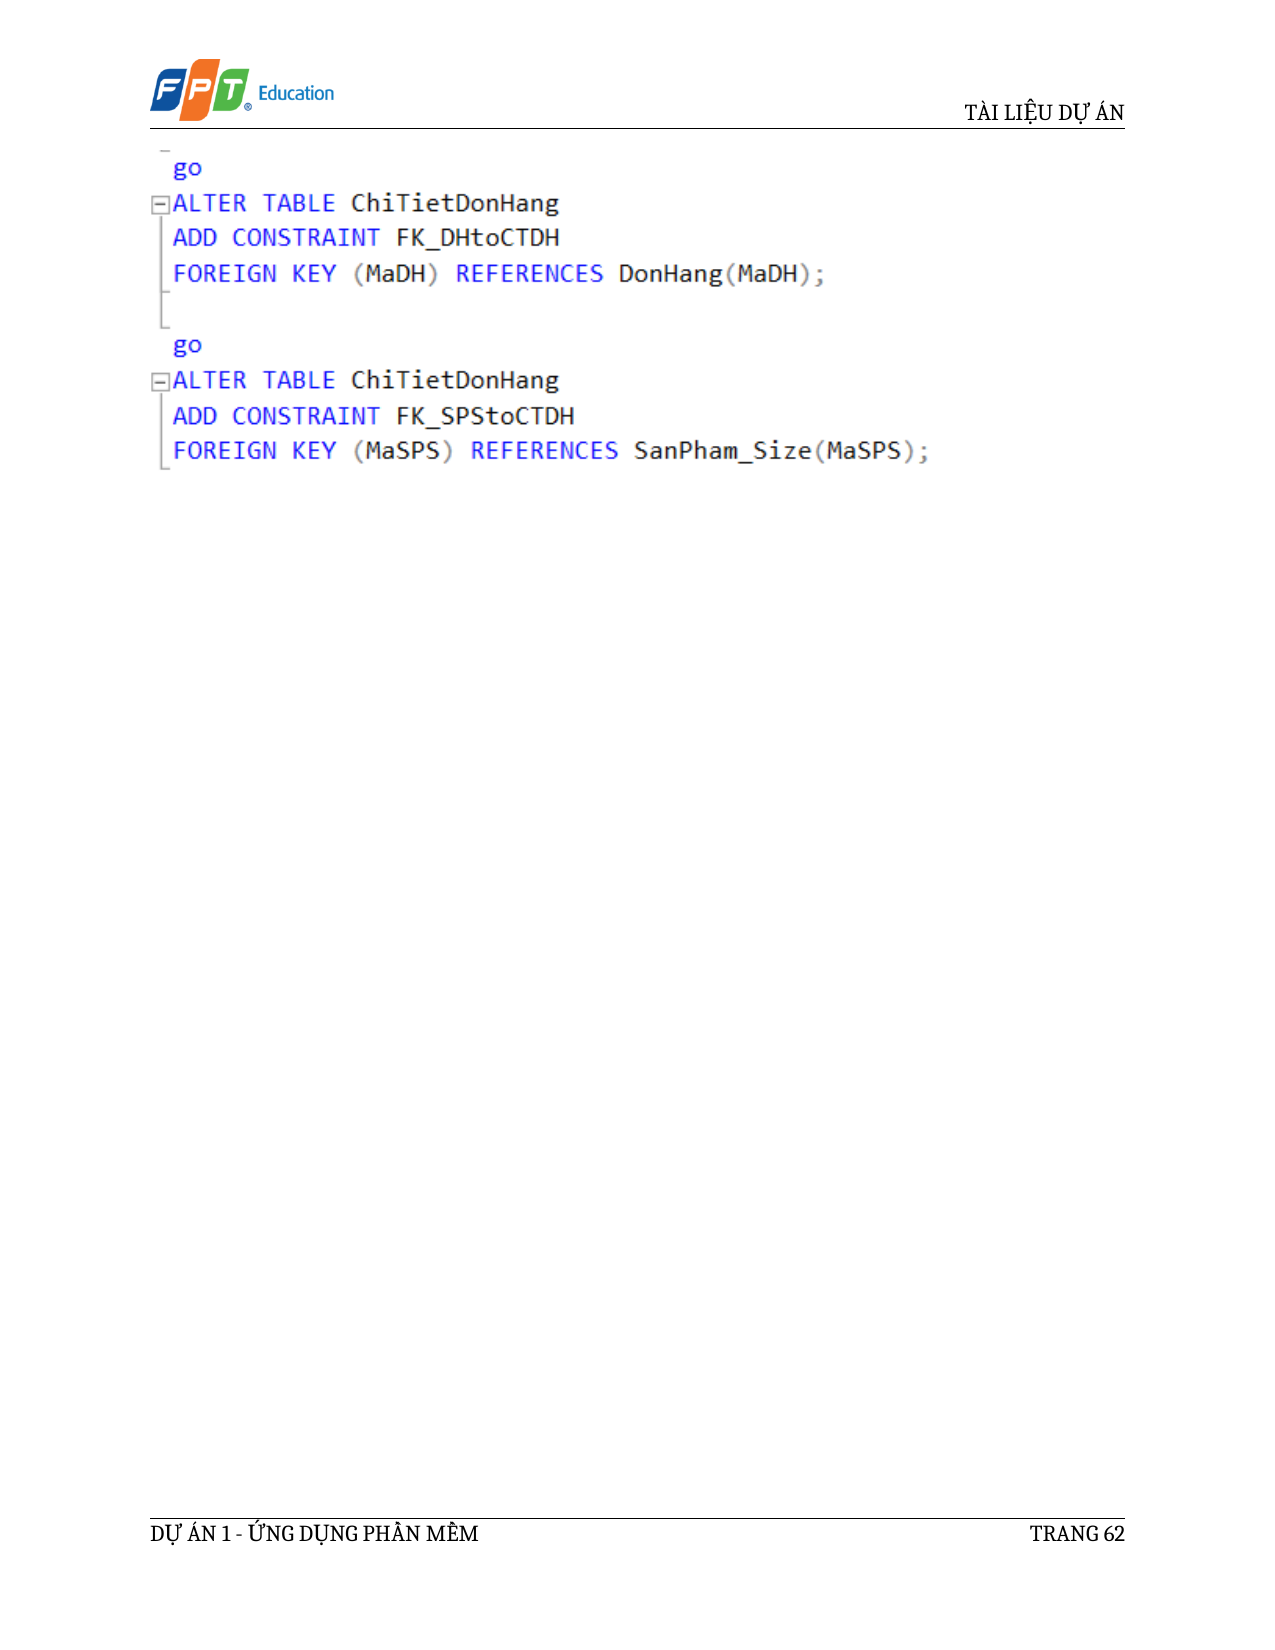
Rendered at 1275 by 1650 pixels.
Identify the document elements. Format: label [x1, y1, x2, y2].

picture [150, 150, 979, 575]
picture [150, 59, 336, 121]
